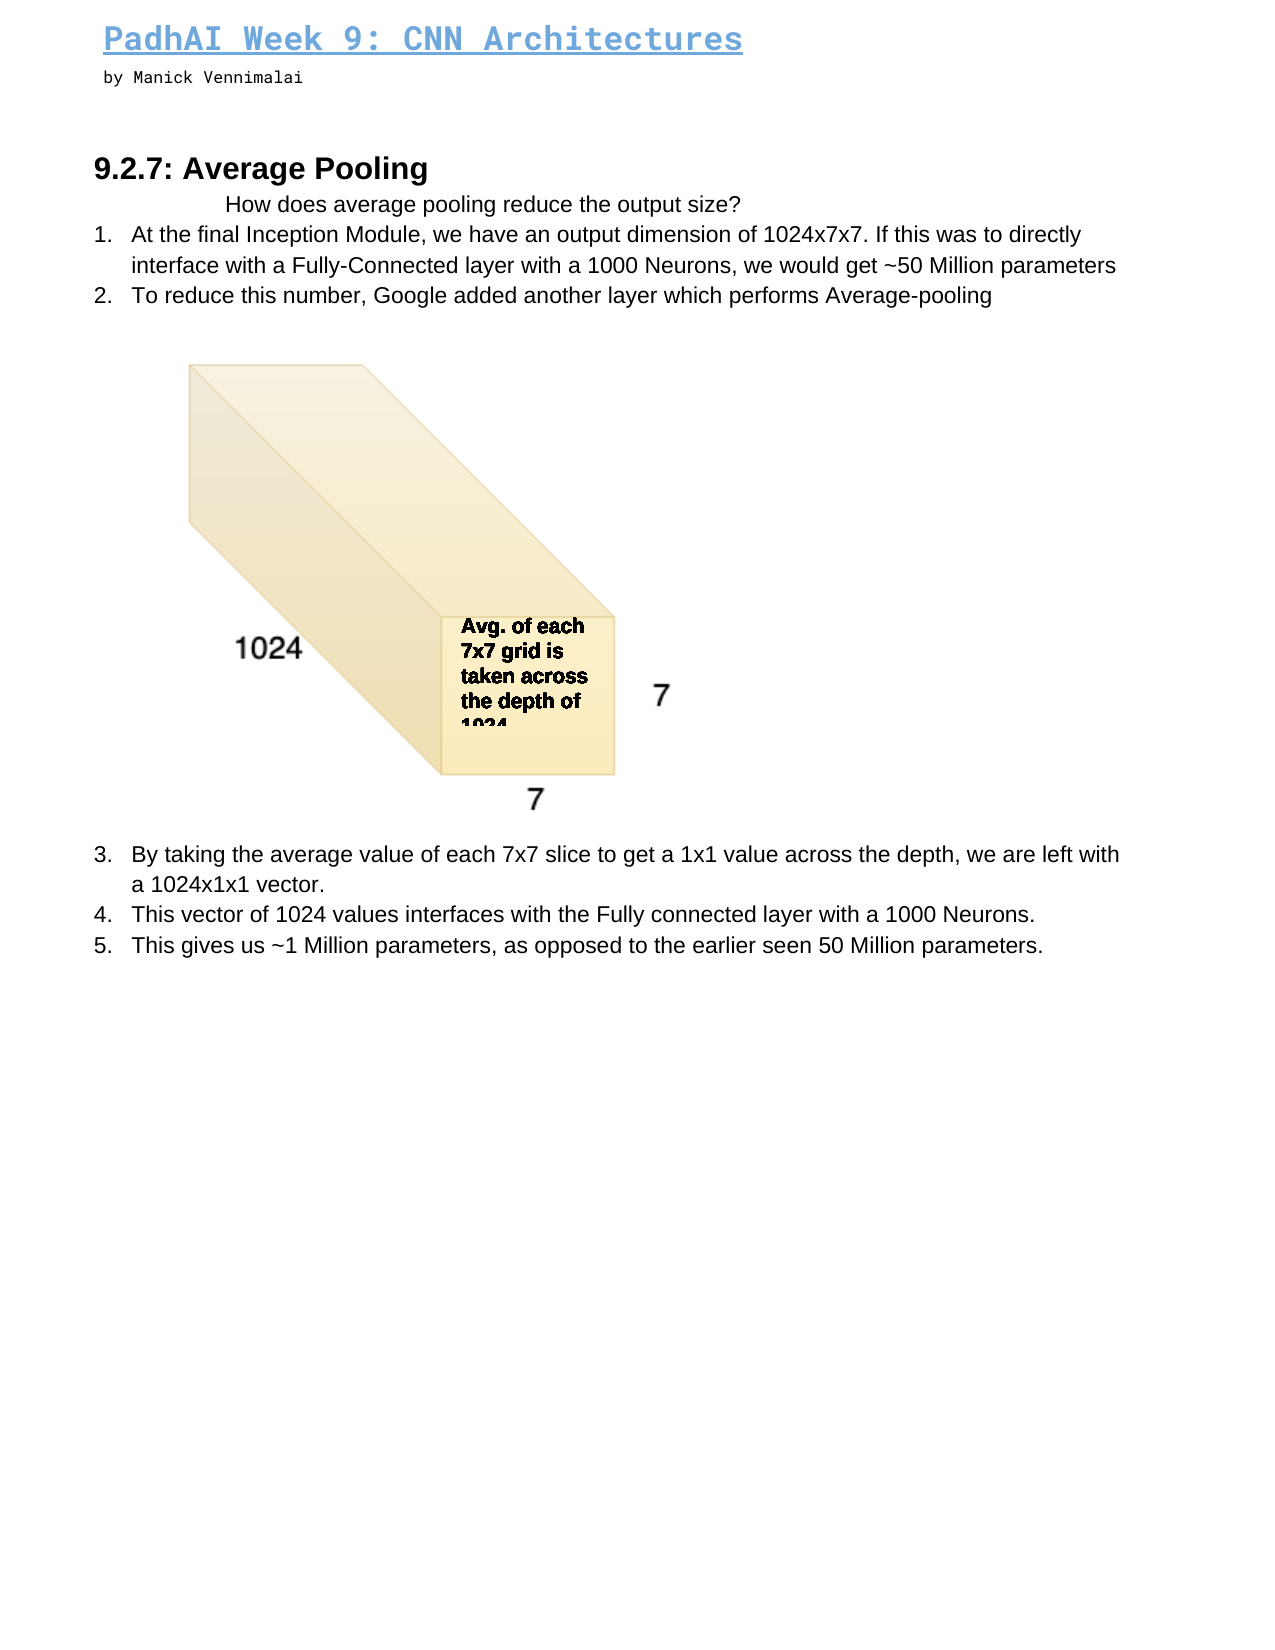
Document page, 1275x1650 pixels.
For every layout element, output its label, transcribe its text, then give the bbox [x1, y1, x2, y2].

list By taking the average value of each 7x7 slice to get a 1x1 value across the depth, we are left with a 1024x1x1 vector. [94, 841, 1125, 898]
list This gives us ~1 Million parameters, as opposed to the earlier seen 50 Million parameters. [94, 932, 1125, 958]
text How does average pooling reduce the output size? [225, 191, 1125, 218]
list This vector of 1024 values interfaces with the Fully connected layer with a 1000 Neurons. [94, 901, 1125, 928]
list At the final Inception Module, we have an output dimension of 1024x7x7. If this was to directly interface with a Fully-Connected layer with a 1000 Neurons, we would get ~50 Million parameters [94, 221, 1125, 278]
subtitle 9.2.7: Average Pooling [94, 150, 1125, 186]
picture [131, 311, 694, 837]
